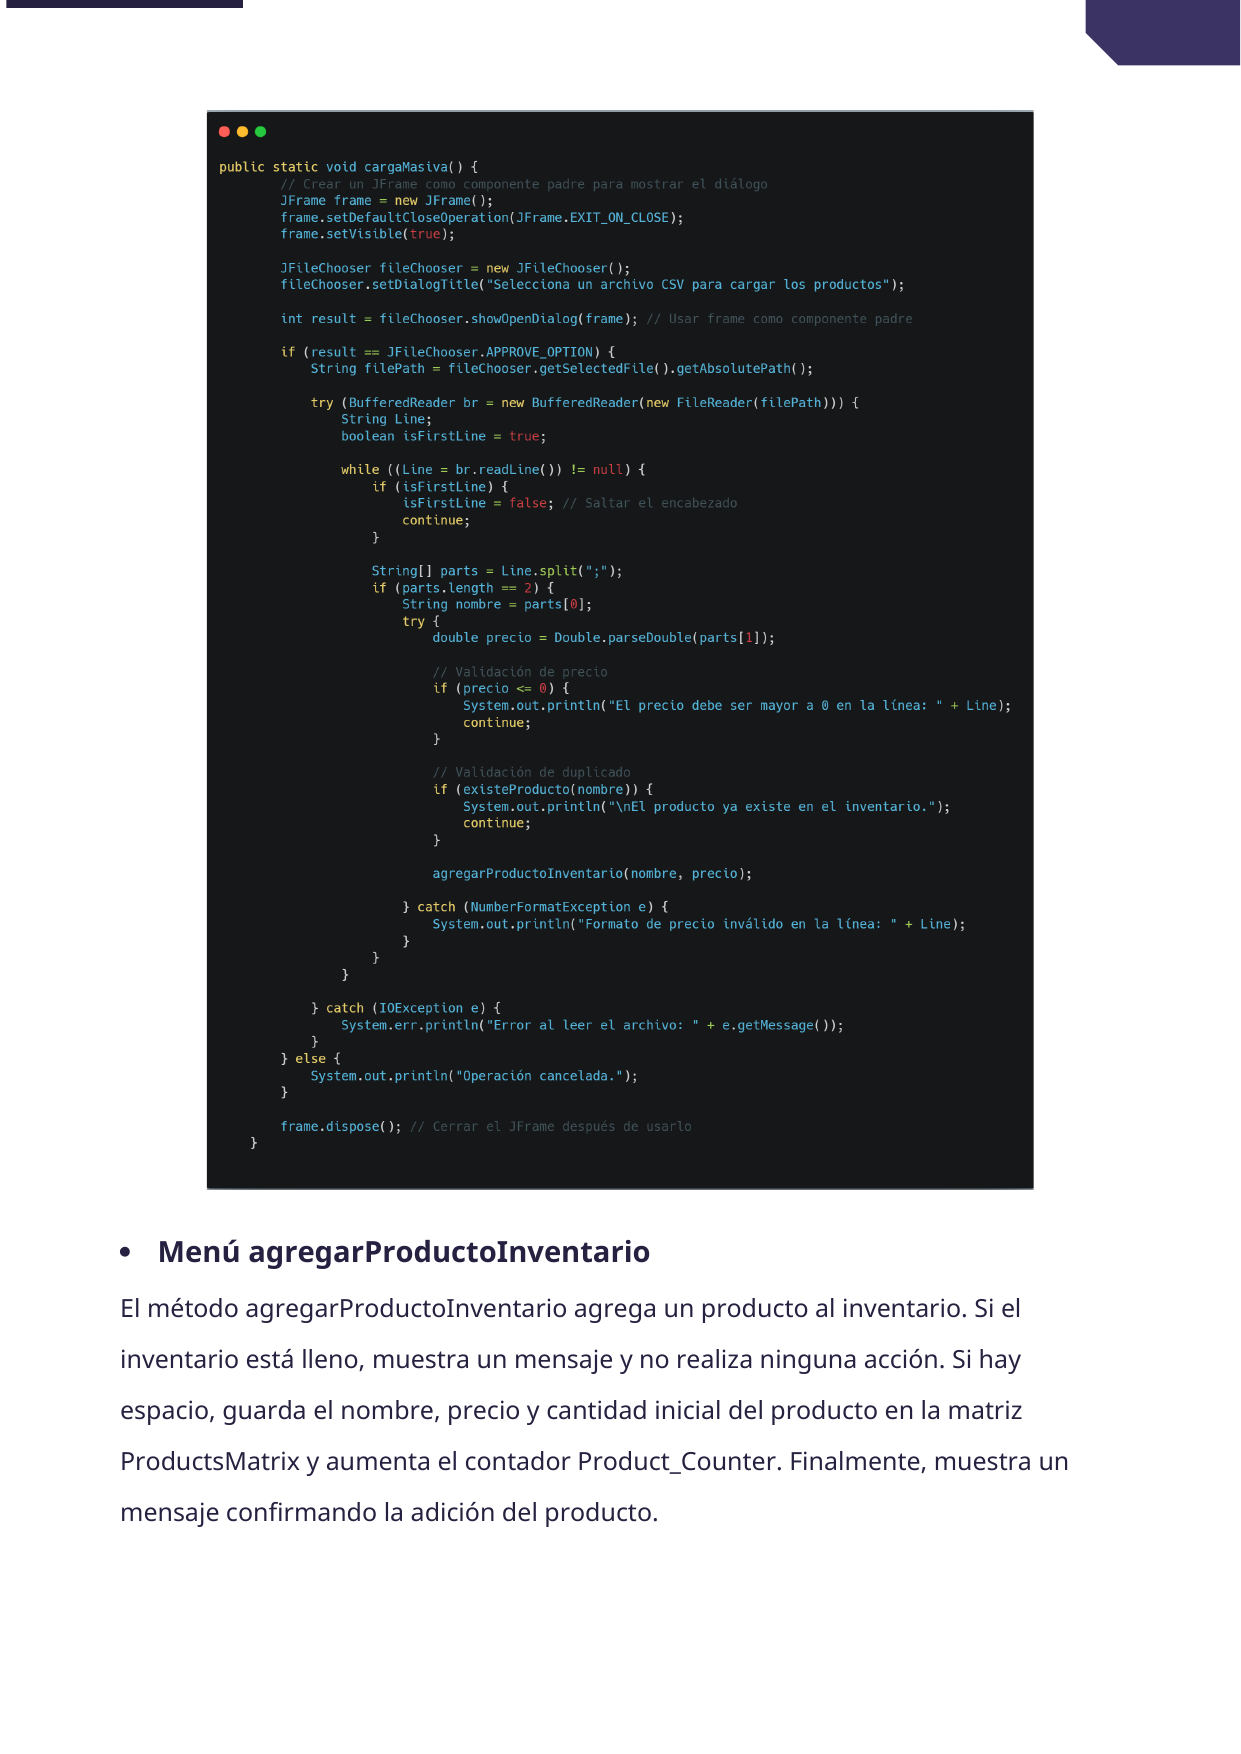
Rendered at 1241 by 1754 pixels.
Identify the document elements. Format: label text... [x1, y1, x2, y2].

subtitle Menú agregarProductoInventario [120, 1231, 1120, 1271]
text El método agregarProductoInventario agrega un producto al inventario. Si el inventario está lleno, muestra un mensaje y no realiza ninguna acción. Si hay espacio, guarda el nombre, precio y cantidad inicial del producto en la matriz ProductsMatrix y aumenta el contador Product_Counter. Finalmente, muestra un mensaje confirmando la adición del producto. [120, 1291, 1120, 1529]
picture [206, 110, 1034, 1190]
